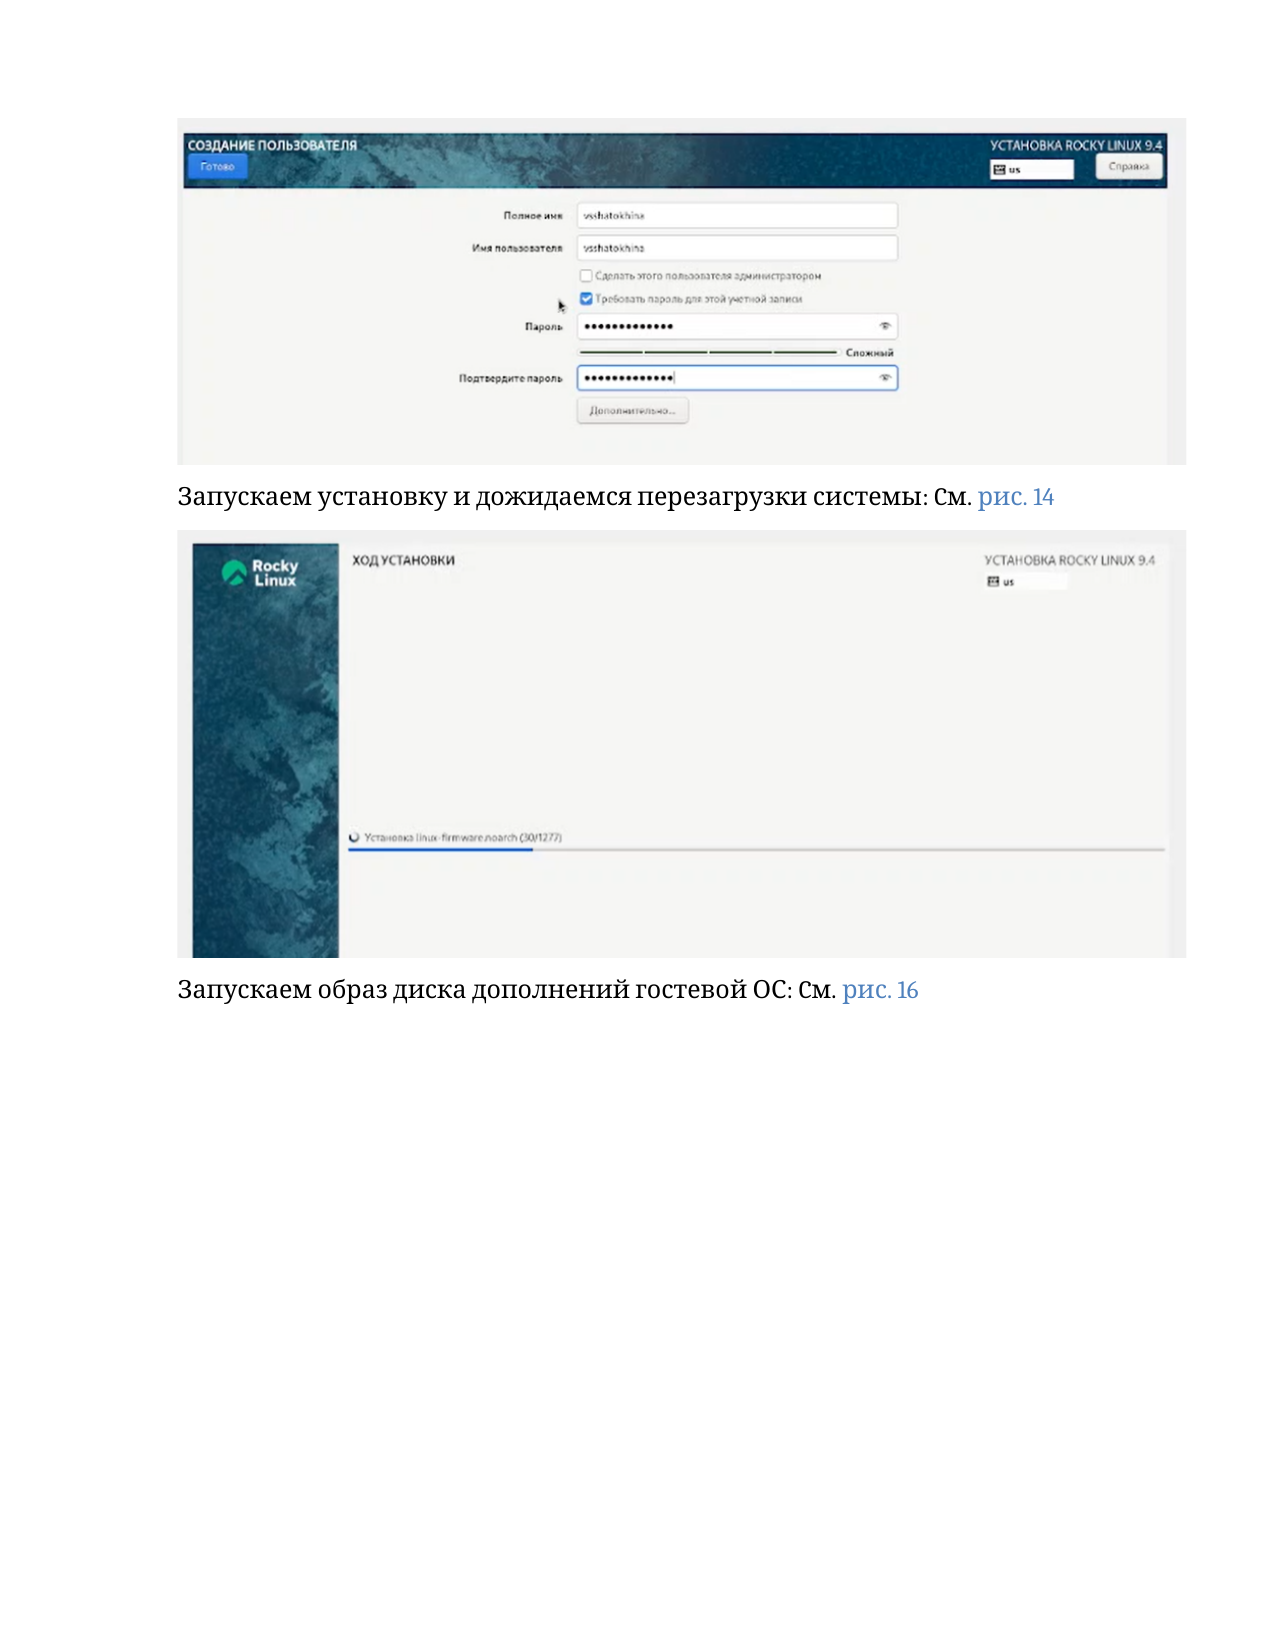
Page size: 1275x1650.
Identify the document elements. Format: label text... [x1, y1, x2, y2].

picture [177, 530, 1187, 958]
text Запускаем образ диска дополнений гостевой ОС: Cм. рис. 16 [177, 976, 1186, 1005]
text Запускаем установку и дожидаемся перезагрузки системы: Cм. рис. 14 [177, 483, 1186, 512]
picture [177, 118, 1187, 465]
